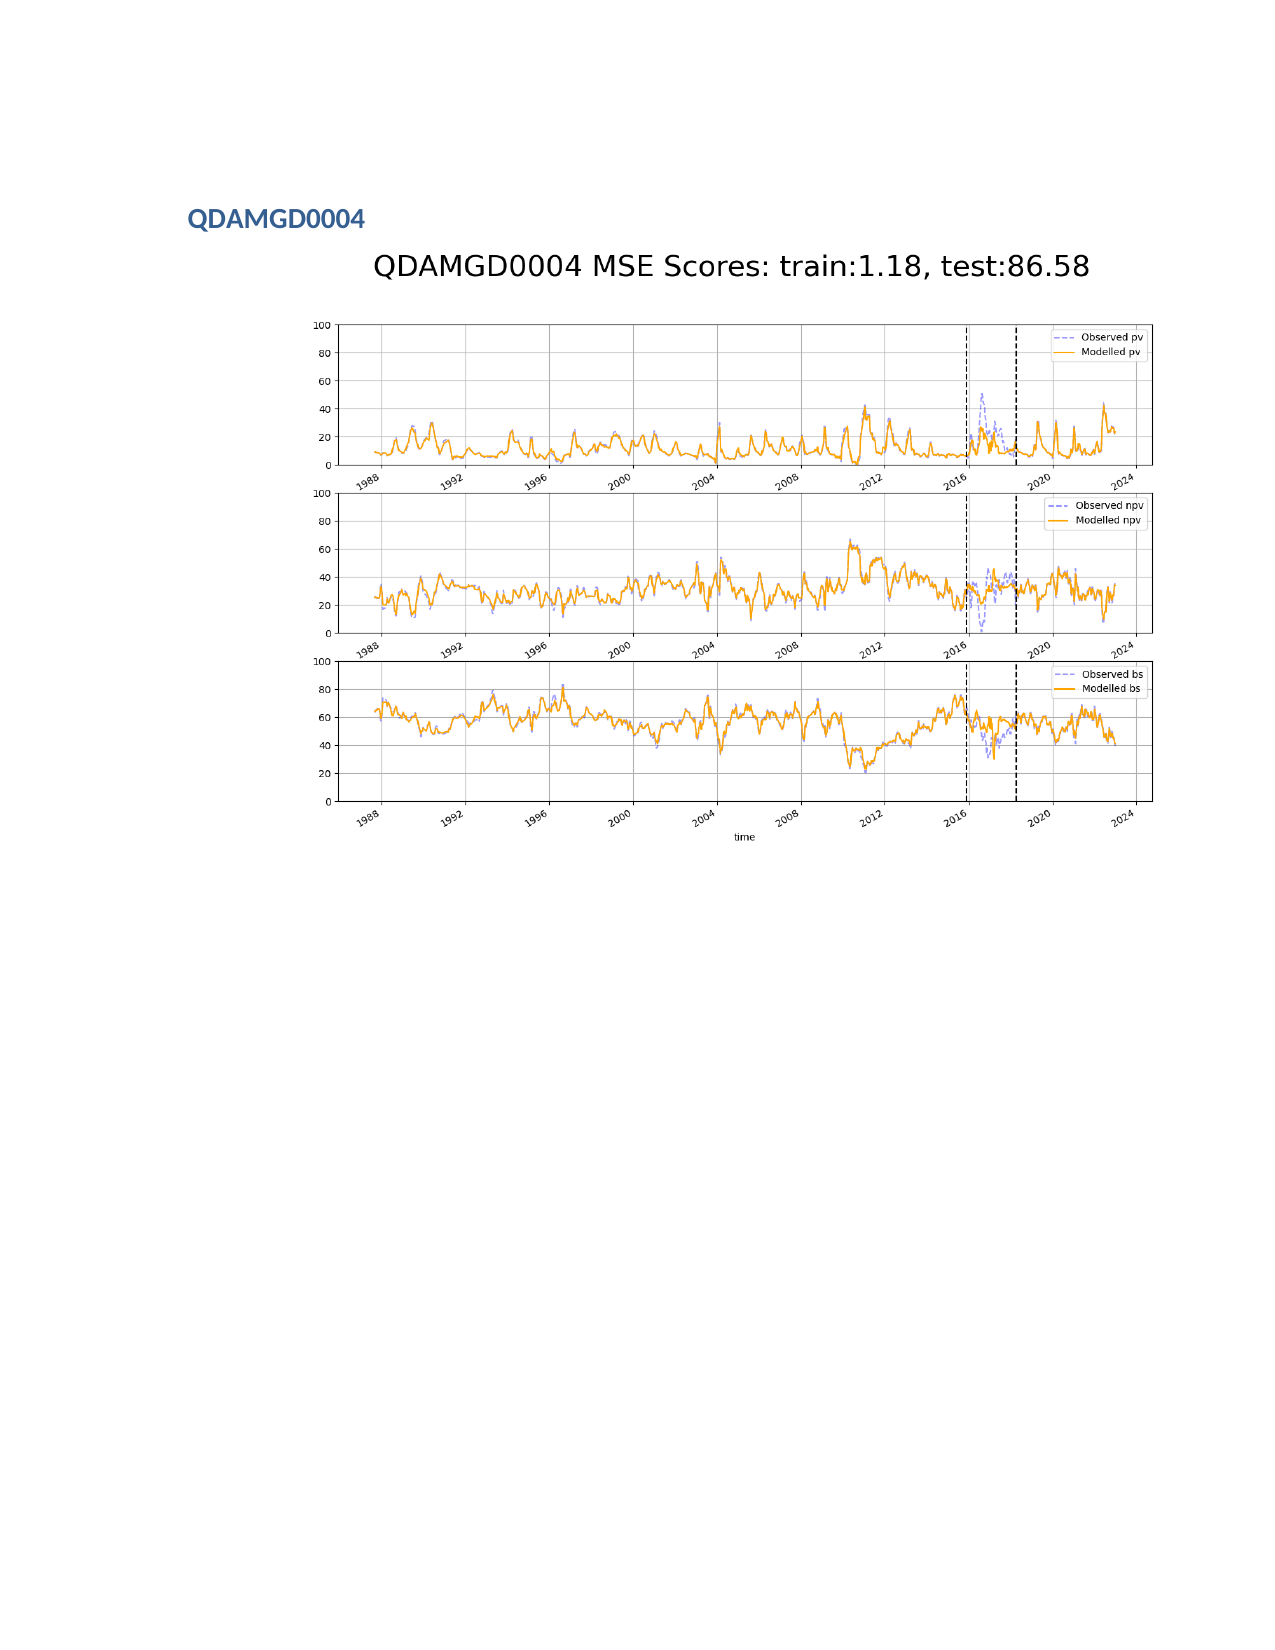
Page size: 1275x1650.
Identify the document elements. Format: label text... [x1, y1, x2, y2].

picture [206, 241, 1257, 941]
subtitle QDAMGD0004 [187, 200, 1087, 236]
